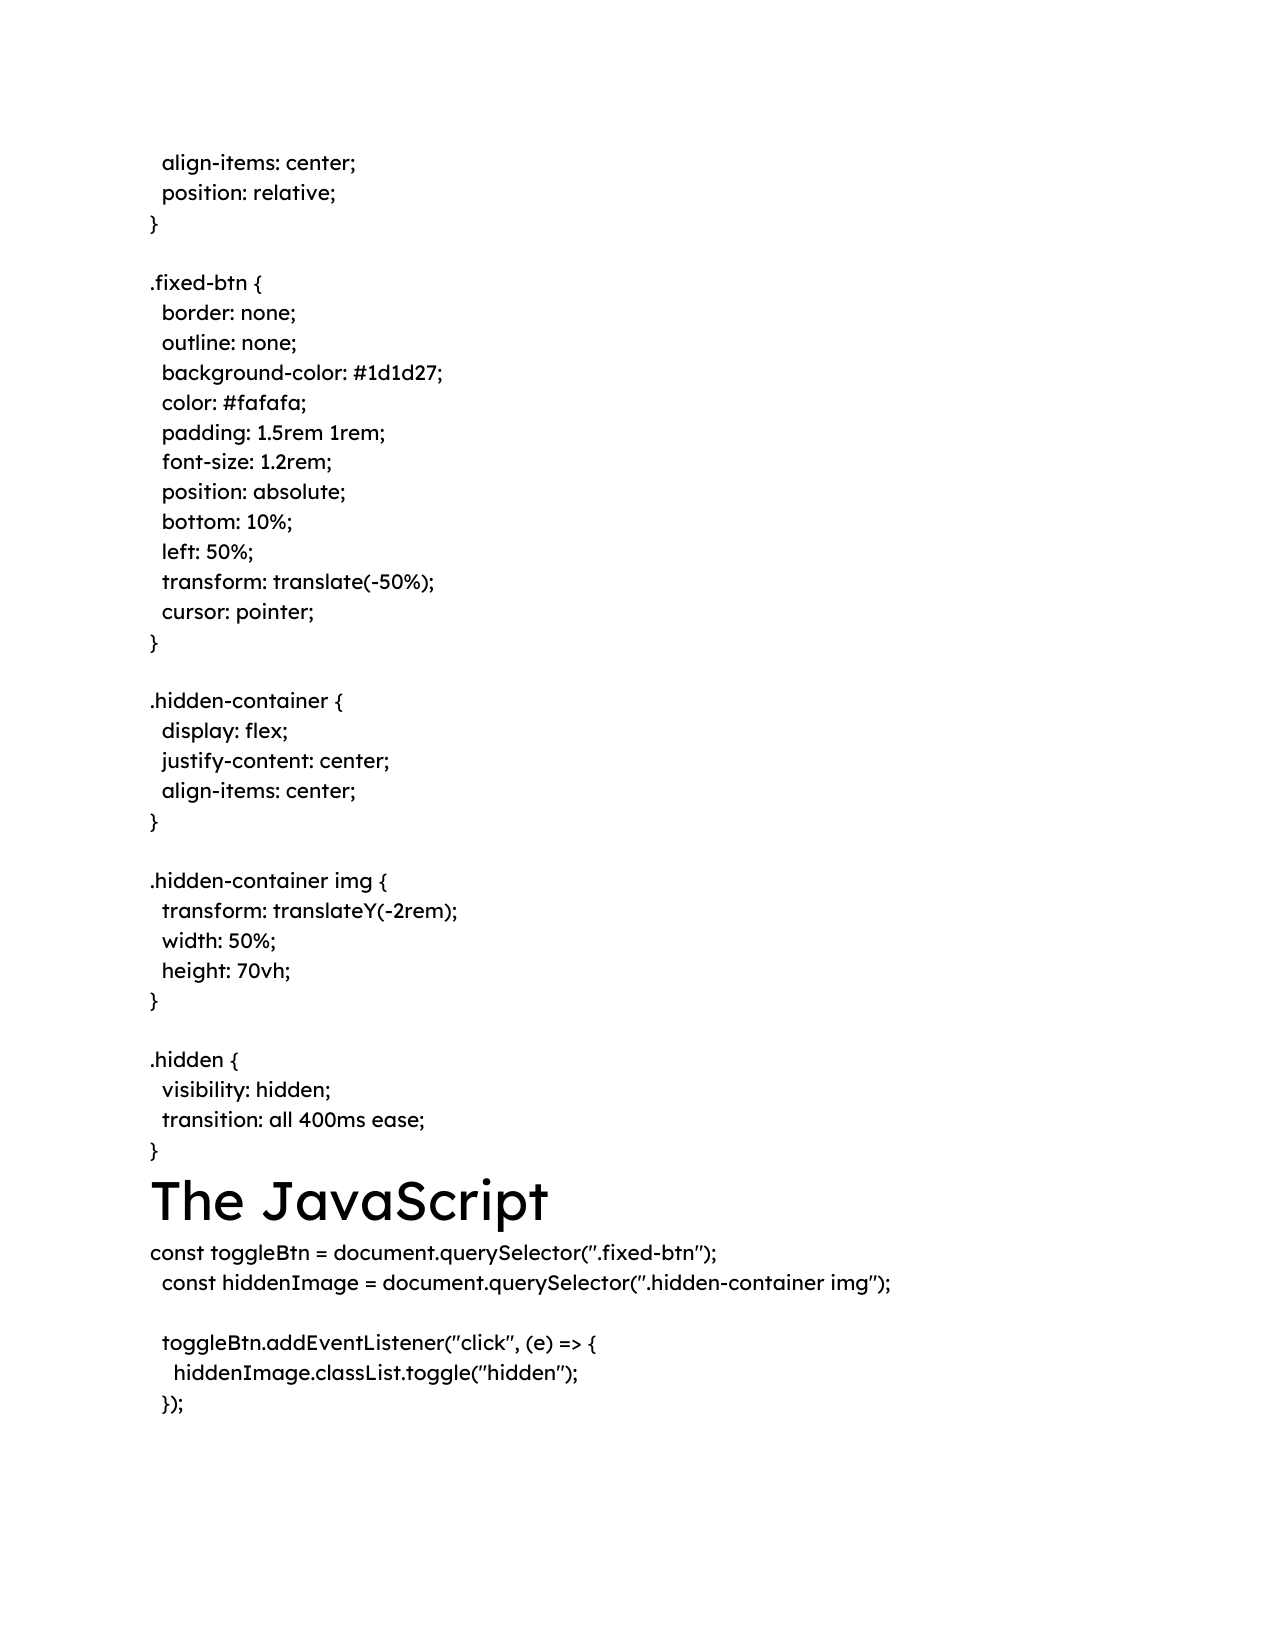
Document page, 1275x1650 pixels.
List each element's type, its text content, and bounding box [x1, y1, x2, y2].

text }); [150, 1389, 1125, 1415]
text .hidden-container img { [150, 867, 1125, 893]
text transform: translateY(-2rem); [150, 897, 1125, 923]
text transition: all 400ms ease; [150, 1107, 1125, 1133]
text background-color: #1d1d27; [150, 359, 1125, 385]
text const hiddenImage = document.querySelector(".hidden-container img"); [150, 1269, 1125, 1296]
text visibility: hidden; [150, 1077, 1125, 1103]
text font-size: 1.2rem; [150, 449, 1125, 475]
text const toggleBtn = document.querySelector(".fixed-btn"); [150, 1239, 1125, 1266]
text position: relative; [150, 180, 1125, 206]
text width: 50%; [150, 927, 1125, 953]
text } [150, 808, 1125, 834]
text justify-content: center; [150, 748, 1125, 774]
text } [150, 1137, 1125, 1163]
text color: #fafafa; [150, 389, 1125, 415]
text } [150, 210, 1125, 236]
text outline: none; [150, 329, 1125, 355]
text padding: 1.5rem 1rem; [150, 419, 1125, 445]
text align-items: center; [150, 150, 1125, 176]
text .fixed-btn { [150, 269, 1125, 296]
text align-items: center; [150, 778, 1125, 804]
text cursor: pointer; [150, 598, 1125, 624]
text transform: translate(-50%); [150, 568, 1125, 594]
text .hidden { [150, 1047, 1125, 1073]
text } [150, 628, 1125, 654]
text .hidden-container { [150, 688, 1125, 714]
subtitle The JavaScript [150, 1166, 1125, 1234]
text left: 50%; [150, 539, 1125, 565]
text display: flex; [150, 718, 1125, 744]
text position: absolute; [150, 479, 1125, 505]
text toggleBtn.addEventListener("click", (e) => { [150, 1329, 1125, 1355]
text height: 70vh; [150, 957, 1125, 983]
text } [150, 987, 1125, 1013]
text bottom: 10%; [150, 509, 1125, 535]
text hiddenImage.classList.toggle("hidden"); [150, 1359, 1125, 1385]
text border: none; [150, 299, 1125, 326]
